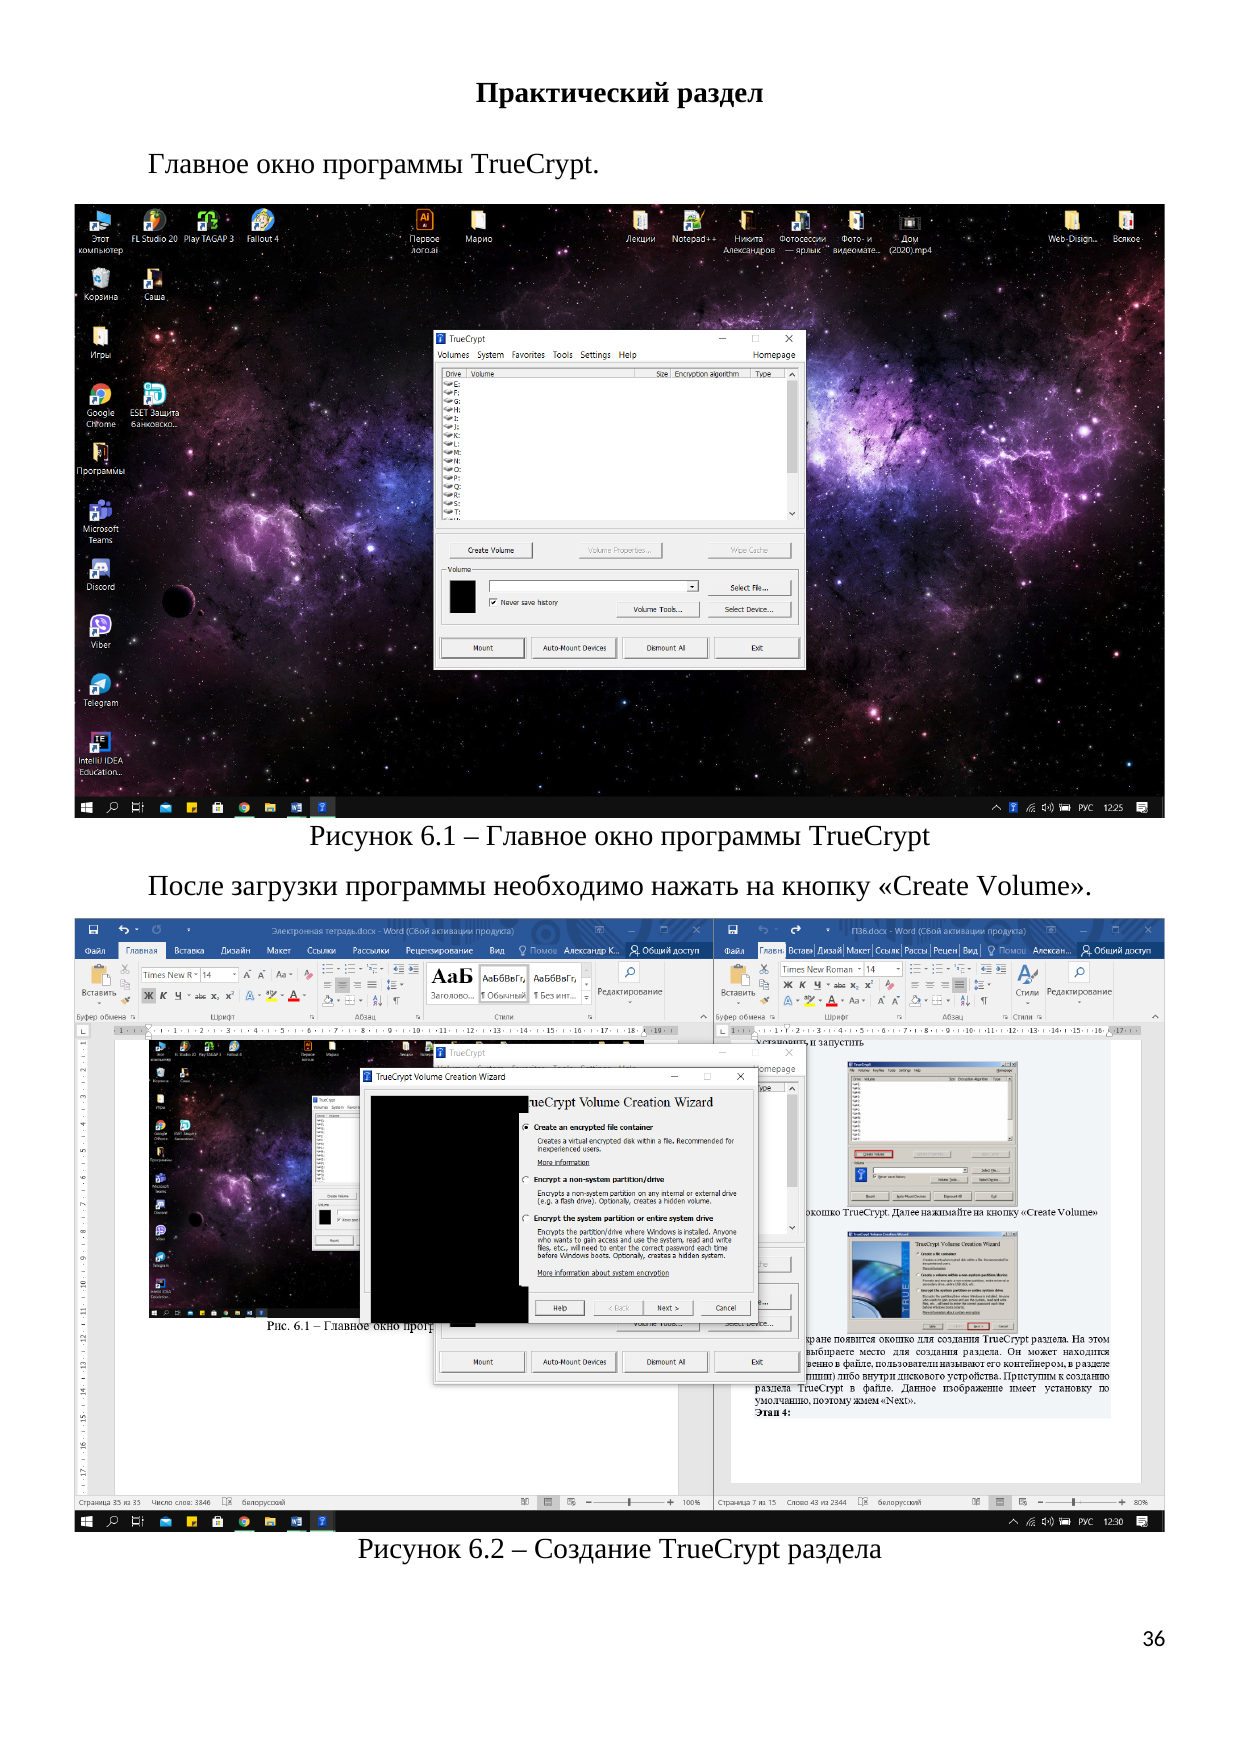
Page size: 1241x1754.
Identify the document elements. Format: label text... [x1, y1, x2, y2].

picture [74, 204, 1165, 818]
text Главное окно программы TrueCrypt. [74, 146, 1165, 179]
text Практический раздел [74, 75, 1165, 108]
picture [74, 918, 1165, 1532]
text Рисунок 6.2 – Создание TrueCrypt раздела [74, 1532, 1165, 1565]
text После загрузки программы необходимо нажать на кнопку «Create Volume». [74, 868, 1165, 902]
text Рисунок 6.1 – Главное окно программы TrueCrypt [74, 818, 1165, 851]
